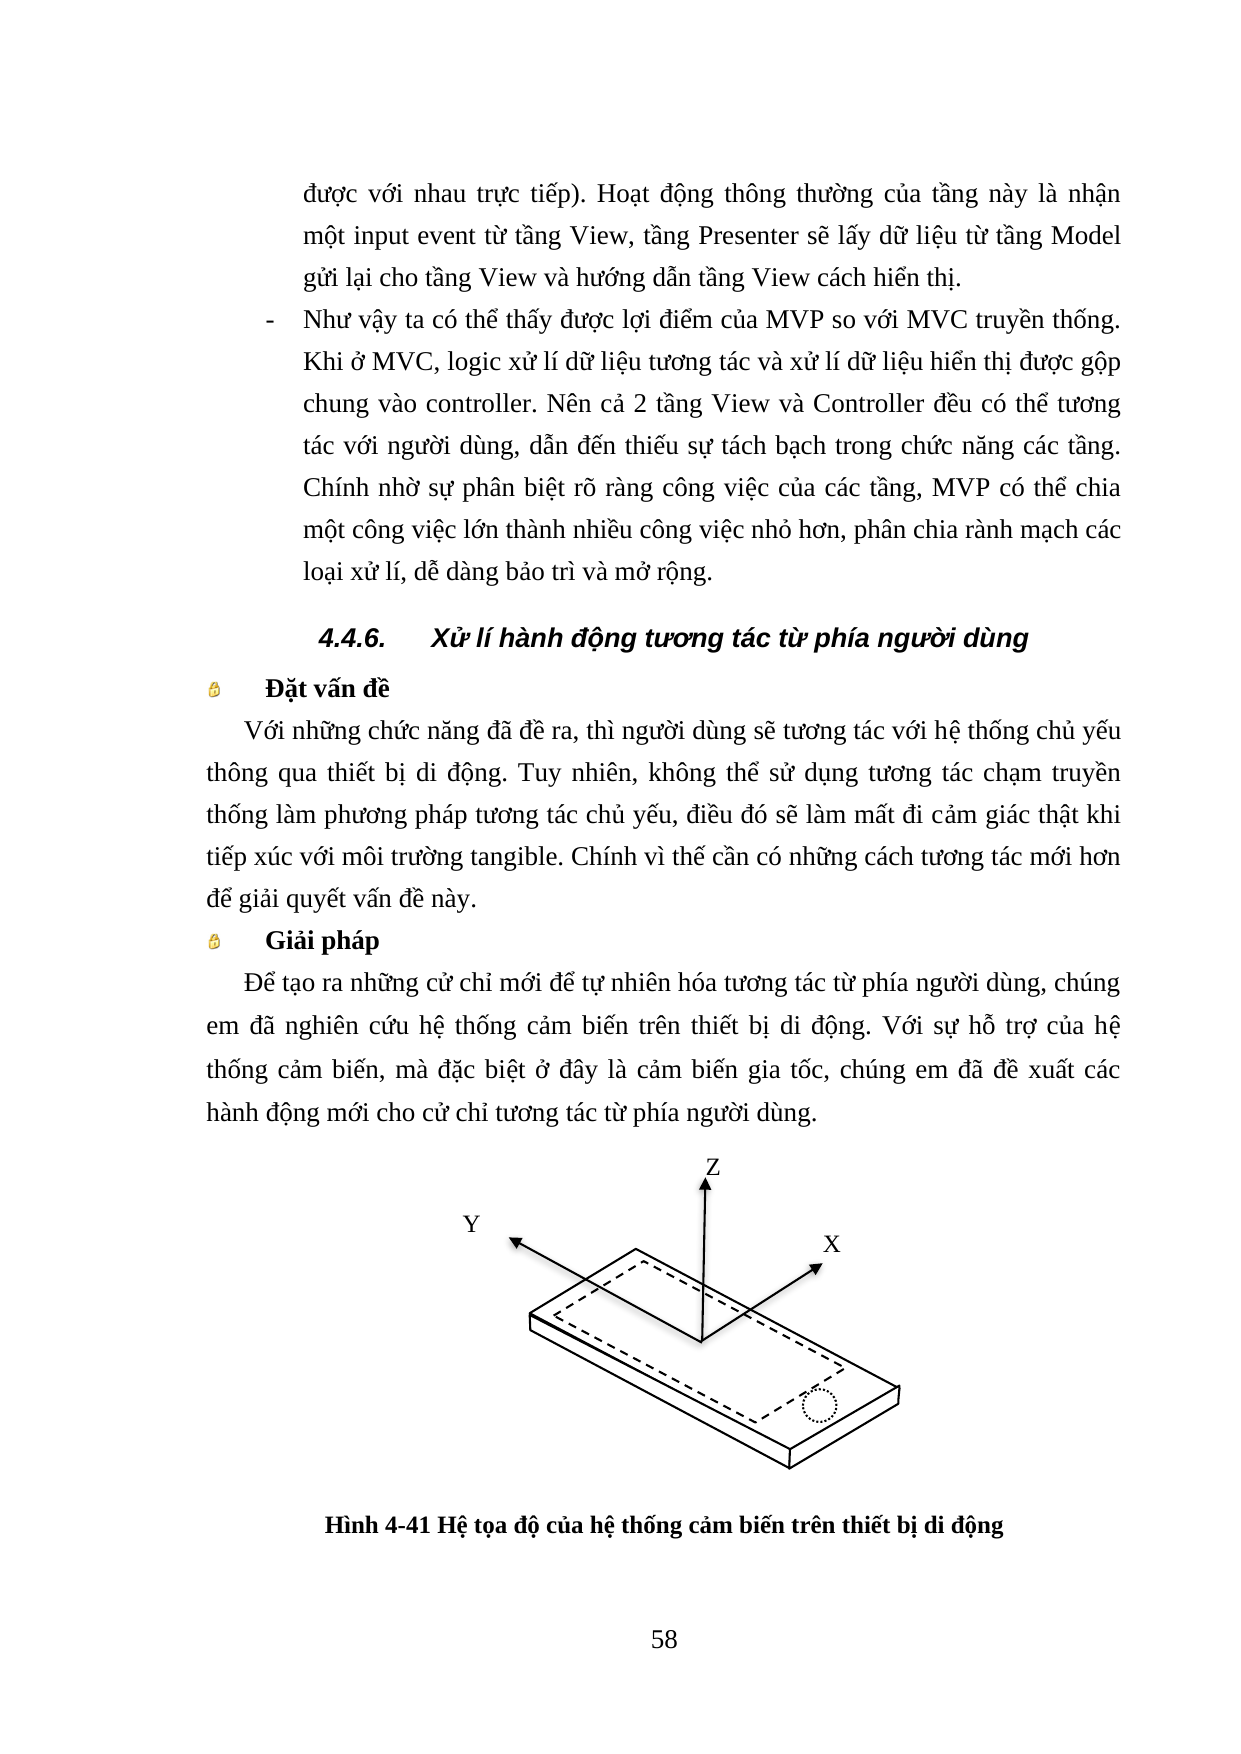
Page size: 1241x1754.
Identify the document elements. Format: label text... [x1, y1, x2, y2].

text Đặt vấn đề [206, 672, 1122, 703]
text Để tạo ra những cử chỉ mới để tự nhiên hóa tương tác từ phía người dùng, chúng em đã nghiên cứu hệ thống cảm biến trên thiết bị di động. Với sự hỗ trợ của hệ thống cảm biến, mà đặc biệt ở đây là cảm biến gia tốc, chúng em đã đề xuất các hành động mới cho cử chỉ tương tác từ phía người dùng. [206, 966, 1122, 1128]
picture [207, 680, 221, 698]
picture [207, 932, 221, 950]
text Giải pháp [206, 924, 1122, 955]
subtitle Xử lí hành động tương tác từ phía người dùng [281, 622, 1122, 653]
text Như vậy ta có thể thấy được lợi điểm của MVP so với MVC truyền thống. Khi ở MVC, logic xử lí dữ liệu tương tác và xử lí dữ liệu hiển thị được gộp chung vào controller. Nên cả 2 tầng View và Controller đều có thể tương tác với người dùng, dẫn đến thiếu sự tách bạch trong chức năng các tầng. Chính nhờ sự phân biệt rõ ràng công việc của các tầng, MVP có thể chia một công việc lớn thành nhiều công việc nhỏ hơn, phân chia rành mạch các loại xử lí, dễ dàng bảo trì và mở rộng. [265, 303, 1122, 586]
list Với những chức năng đã đề ra, thì người dùng sẽ tương tác với hệ thống chủ yếu thông qua thiết bị di động. Tuy nhiên, không thể sử dụng tương tác chạm truyền thống làm phương pháp tương tác chủ yếu, điều đó sẽ làm mất đi cảm giác thật khi tiếp xúc với môi trường tangible. Chính vì thế cần có những cách tương tác mới hơn để giải quyết vấn đề này. [206, 714, 1122, 913]
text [265, 177, 1122, 292]
